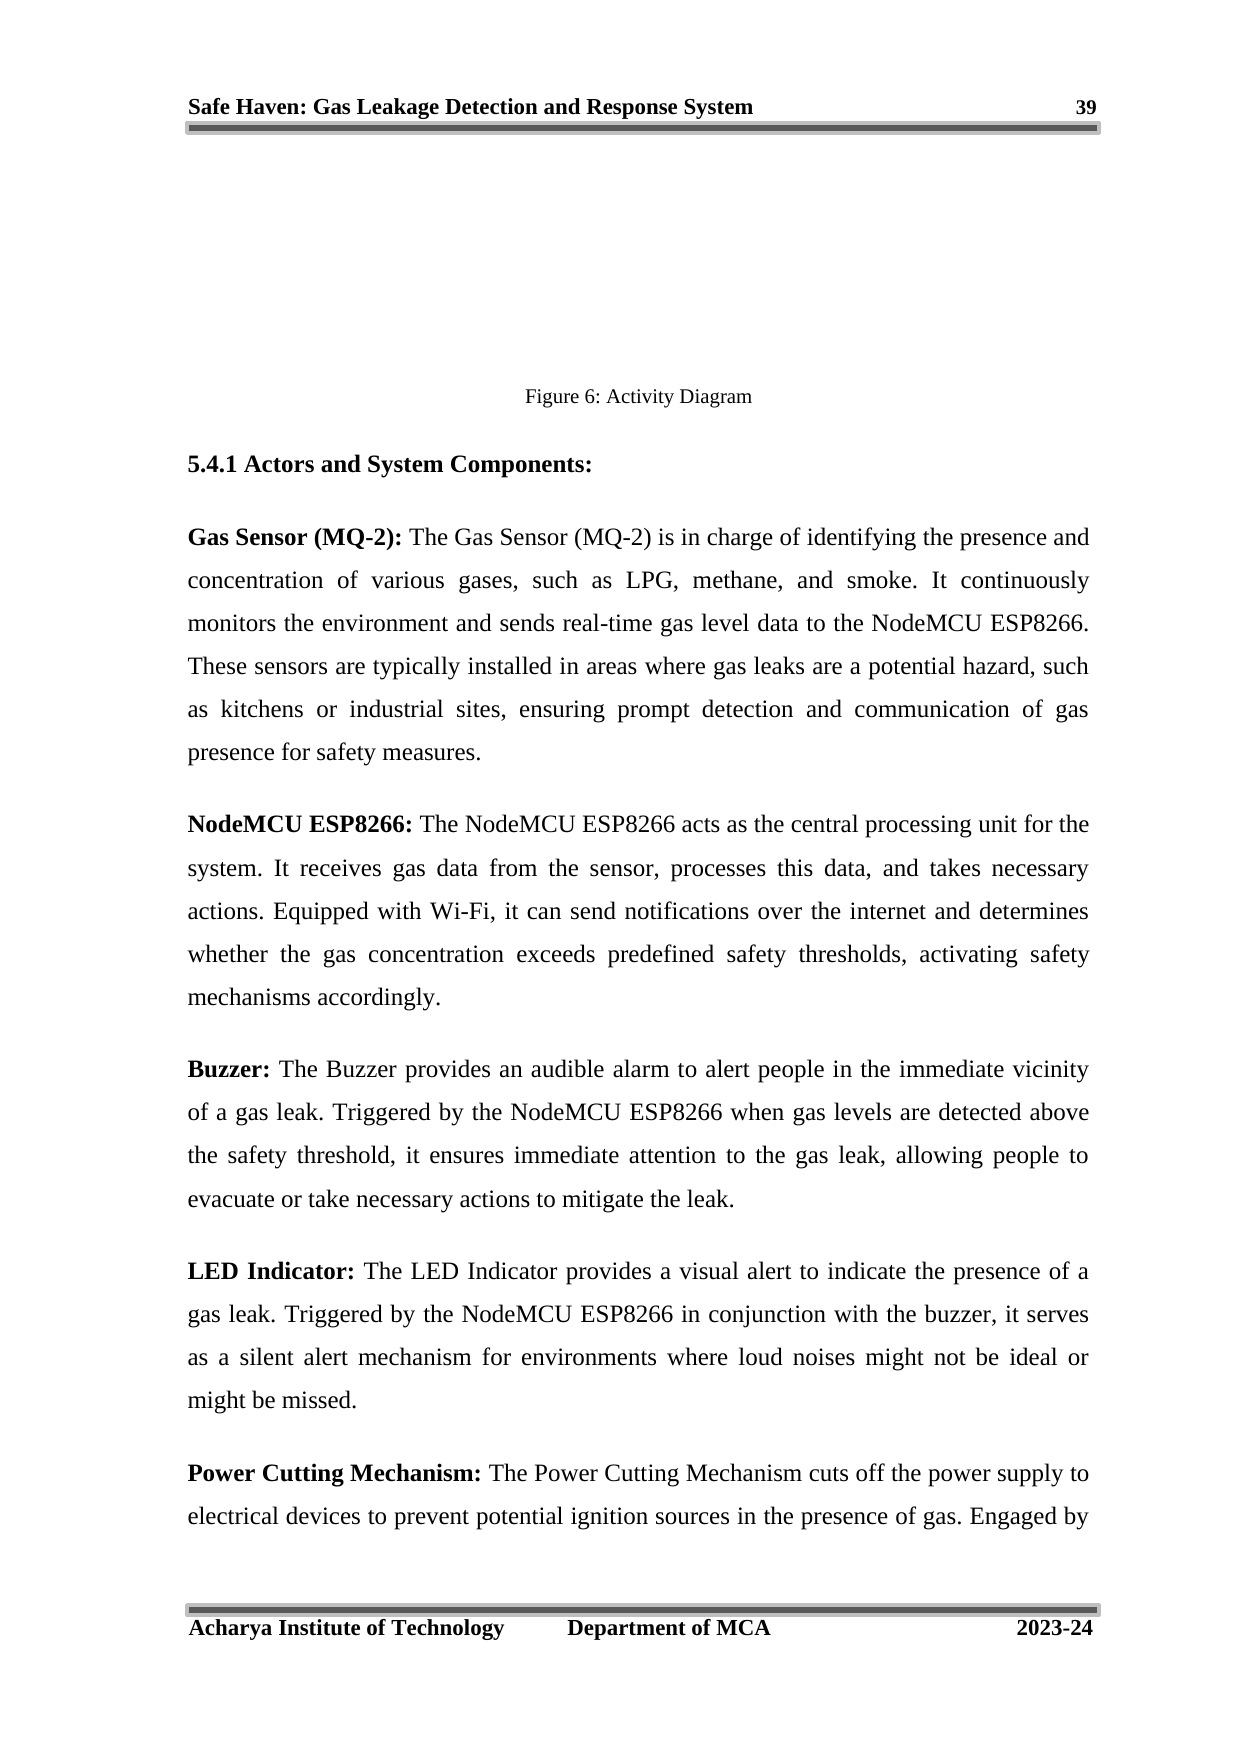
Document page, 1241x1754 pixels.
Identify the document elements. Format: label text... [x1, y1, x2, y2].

text Gas Sensor (MQ-2): The Gas Sensor (MQ-2) is in charge of identifying the presence and concentration of various gases, such as LPG, methane, and smoke. It continuously monitors the environment and sends real-time gas level data to the NodeMCU ESP8266. These sensors are typically installed in areas where gas leaks are a potential hazard, such as kitchens or industrial sites, ensuring prompt detection and communication of gas presence for safety measures. [187, 522, 1090, 766]
text LED Indicator: The LED Indicator provides a visual alert to indicate the presence of a gas leak. Triggered by the NodeMCU ESP8266 in conjunction with the buzzer, it serves as a silent alert mechanism for environments where loud noises might not be ideal or might be missed. [187, 1256, 1090, 1414]
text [187, 1458, 1090, 1529]
text 5.4.1 Actors and System Components: [187, 449, 1090, 478]
text Buzzer: The Buzzer provides an audible alarm to alert people in the immediate vicinity of a gas leak. Triggered by the NodeMCU ESP8266 when gas levels are detected above the safety threshold, it ensures immediate attention to the gas leak, allowing people to evacuate or take necessary actions to mitigate the leak. [187, 1054, 1090, 1212]
text NodeMCU ESP8266: The NodeMCU ESP8266 acts as the central processing unit for the system. It receives gas data from the sensor, processes this data, and takes necessary actions. Equipped with Wi-Fi, it can send notifications over the internet and determines whether the gas concentration exceeds predefined safety thresholds, activating safety mechanisms accordingly. [187, 809, 1090, 1011]
text Figure 6: Activity Diagram [187, 384, 1090, 408]
